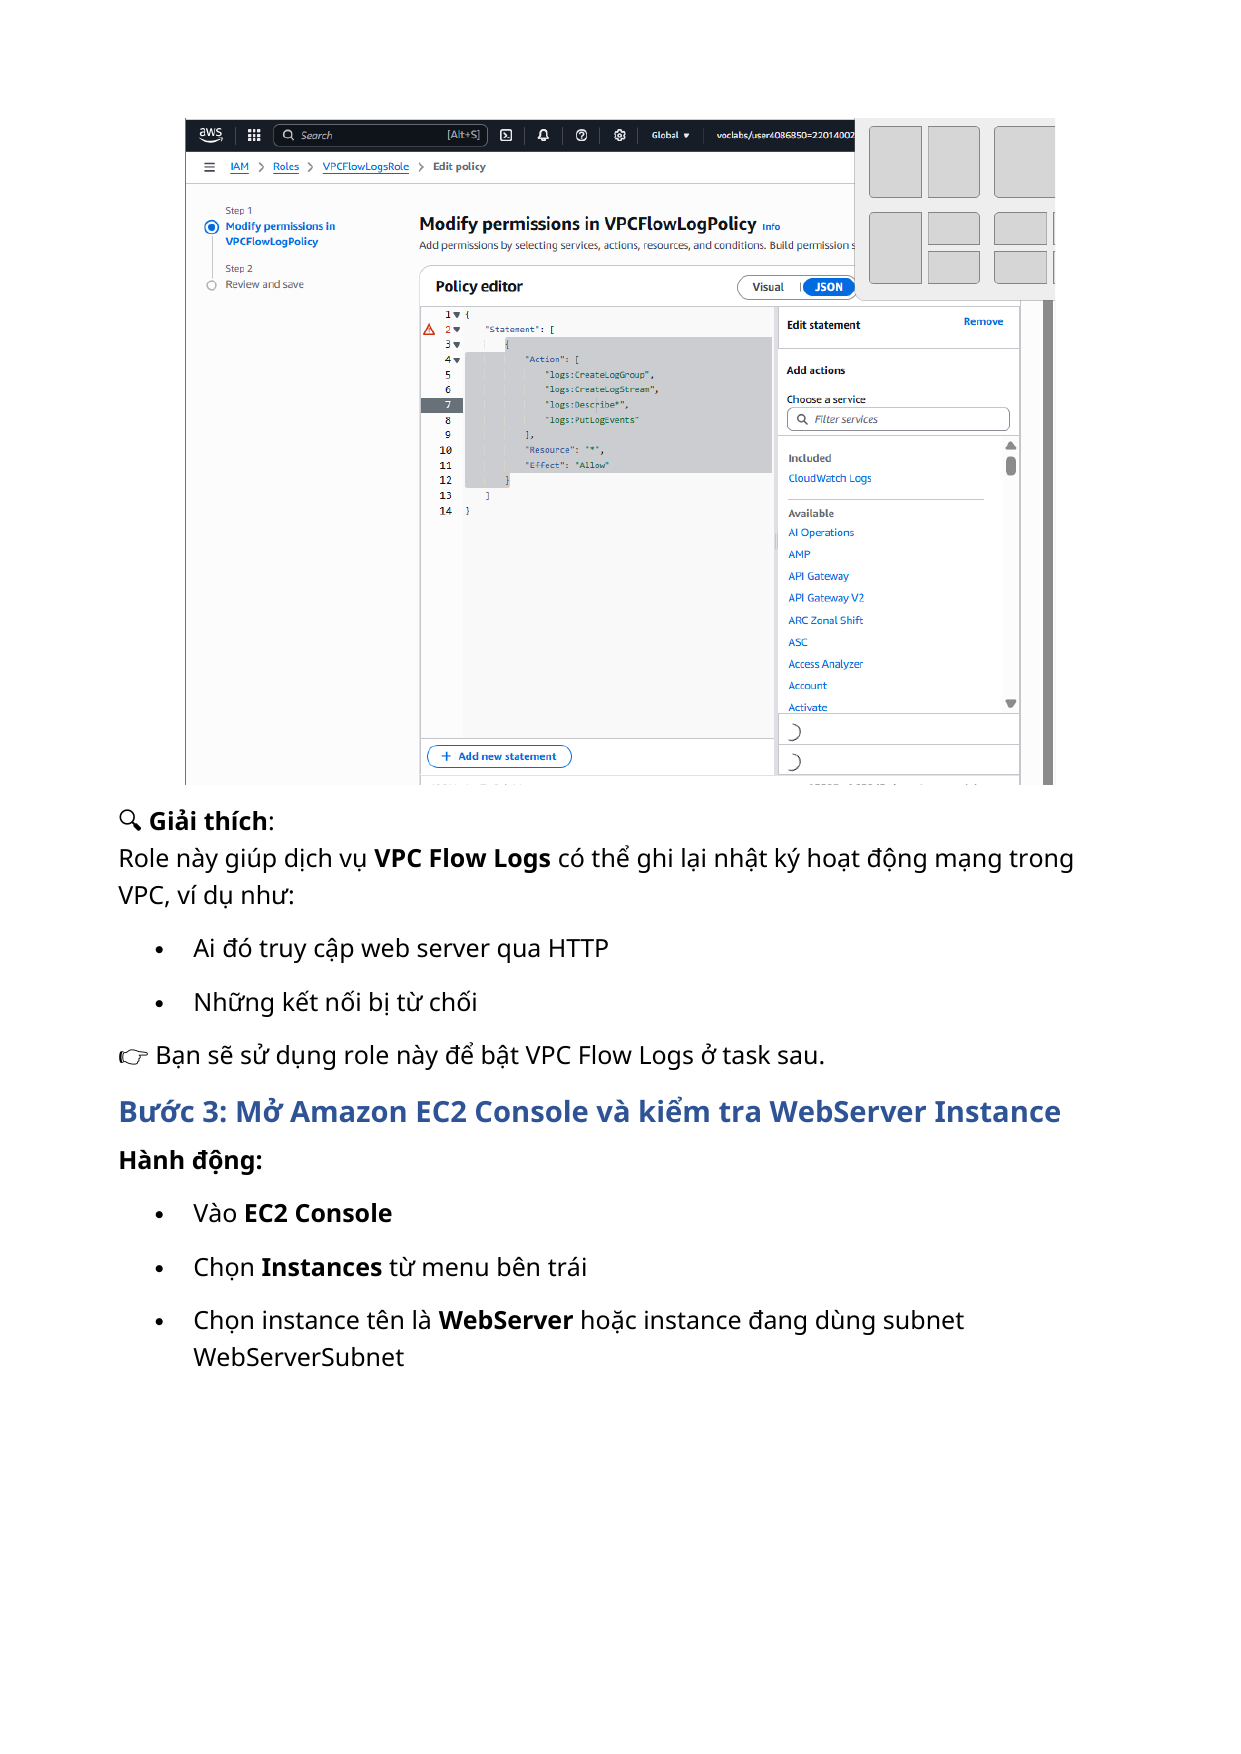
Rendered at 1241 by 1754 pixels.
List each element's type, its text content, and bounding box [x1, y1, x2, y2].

list Vào EC2 Console [156, 1196, 1122, 1230]
picture [185, 118, 1055, 785]
text 👉 Bạn sẽ sử dụng role này để bật VPC Flow Logs ở task sau. [118, 1038, 1122, 1072]
list Chọn Instances từ menu bên trái [156, 1249, 1122, 1283]
list Ai đó truy cập web server qua HTTP [156, 931, 1122, 965]
list Chọn instance tên là WebServer hoặc instance đang dùng subnet WebServerSubnet [156, 1303, 1122, 1373]
subtitle Bước 3: Mở Amazon EC2 Console và kiểm tra WebServer Instance [118, 1091, 1122, 1131]
list Những kết nối bị từ chối [156, 984, 1122, 1018]
text Hành động: [118, 1142, 1122, 1176]
text 🔍 Giải thích: Role này giúp dịch vụ VPC Flow Logs có thể ghi lại nhật ký hoạt động mạng trong VPC, ví dụ như: [118, 804, 1122, 912]
